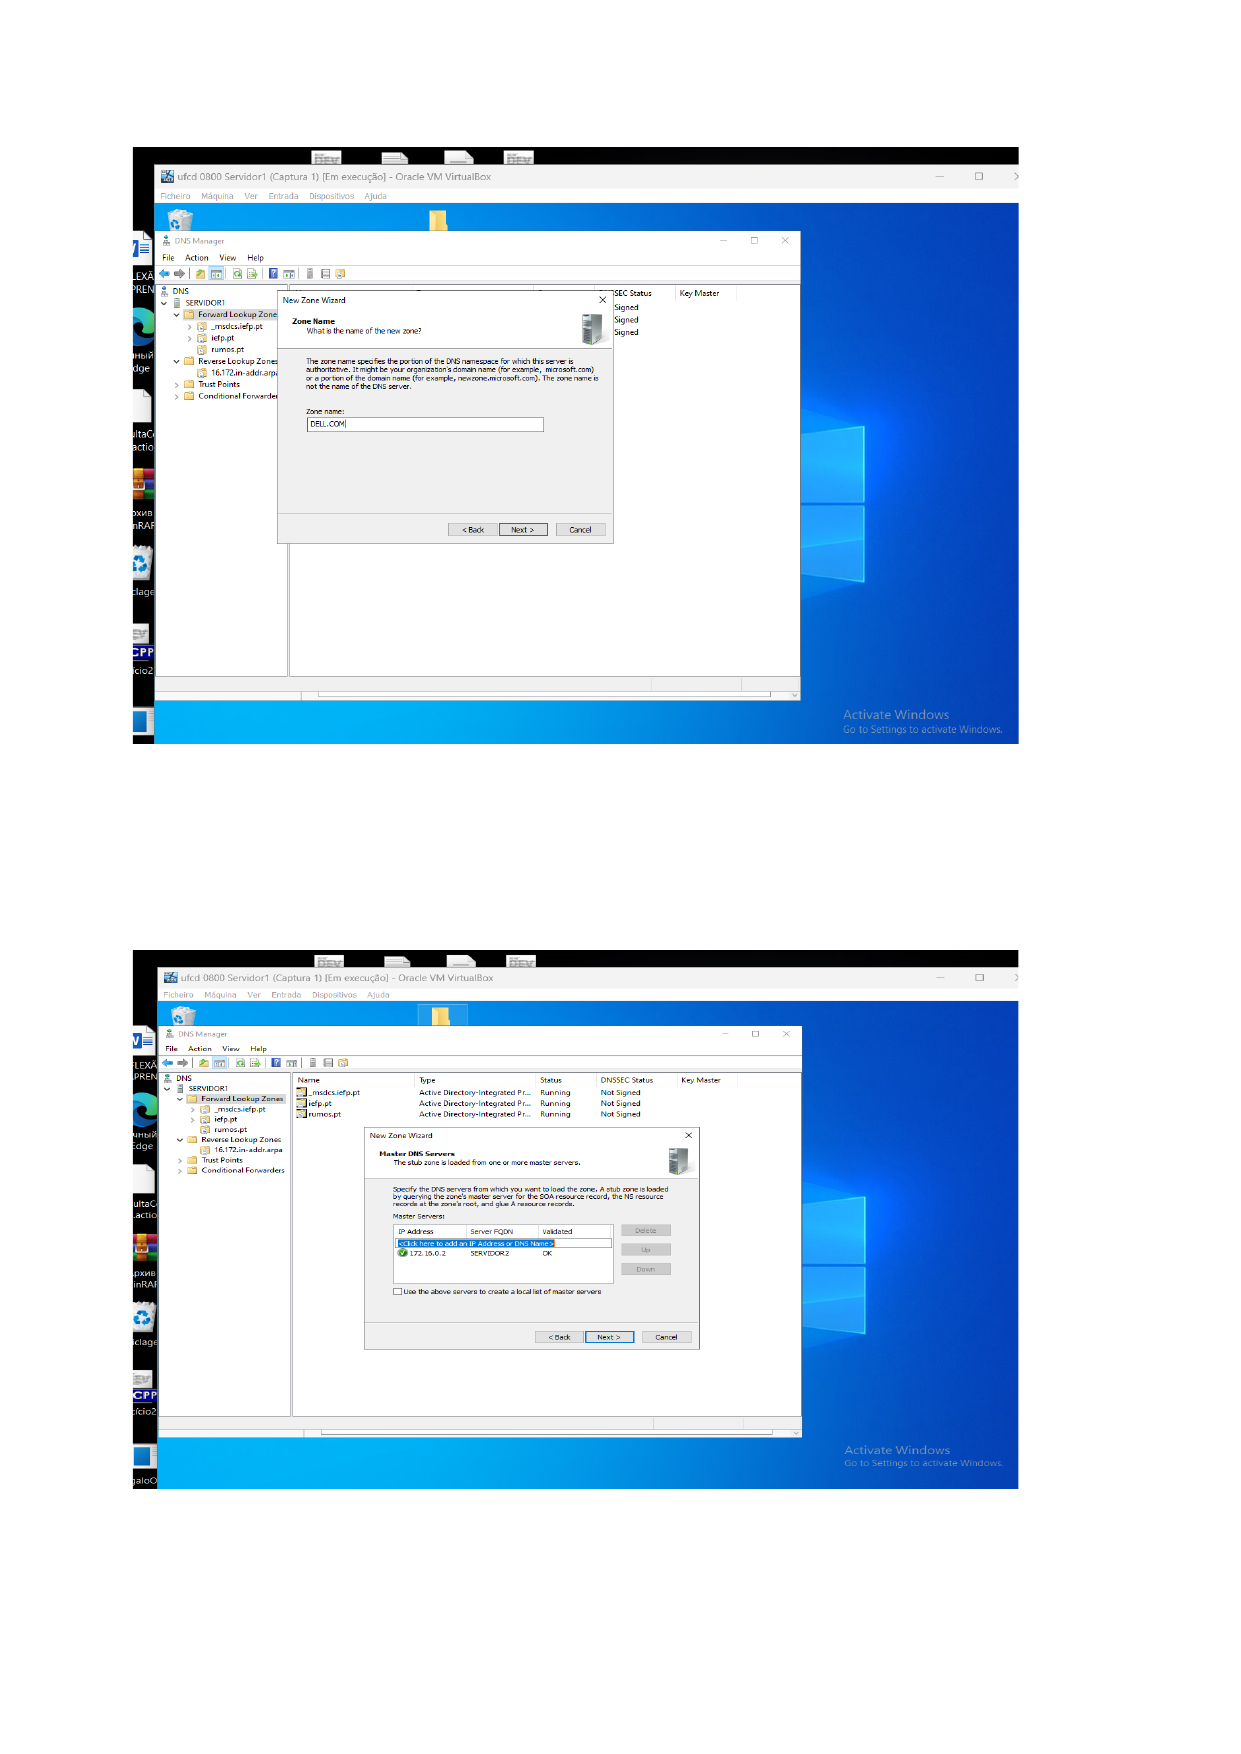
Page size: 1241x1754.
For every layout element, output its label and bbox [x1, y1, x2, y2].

picture [132, 147, 1019, 744]
picture [132, 950, 1019, 1489]
